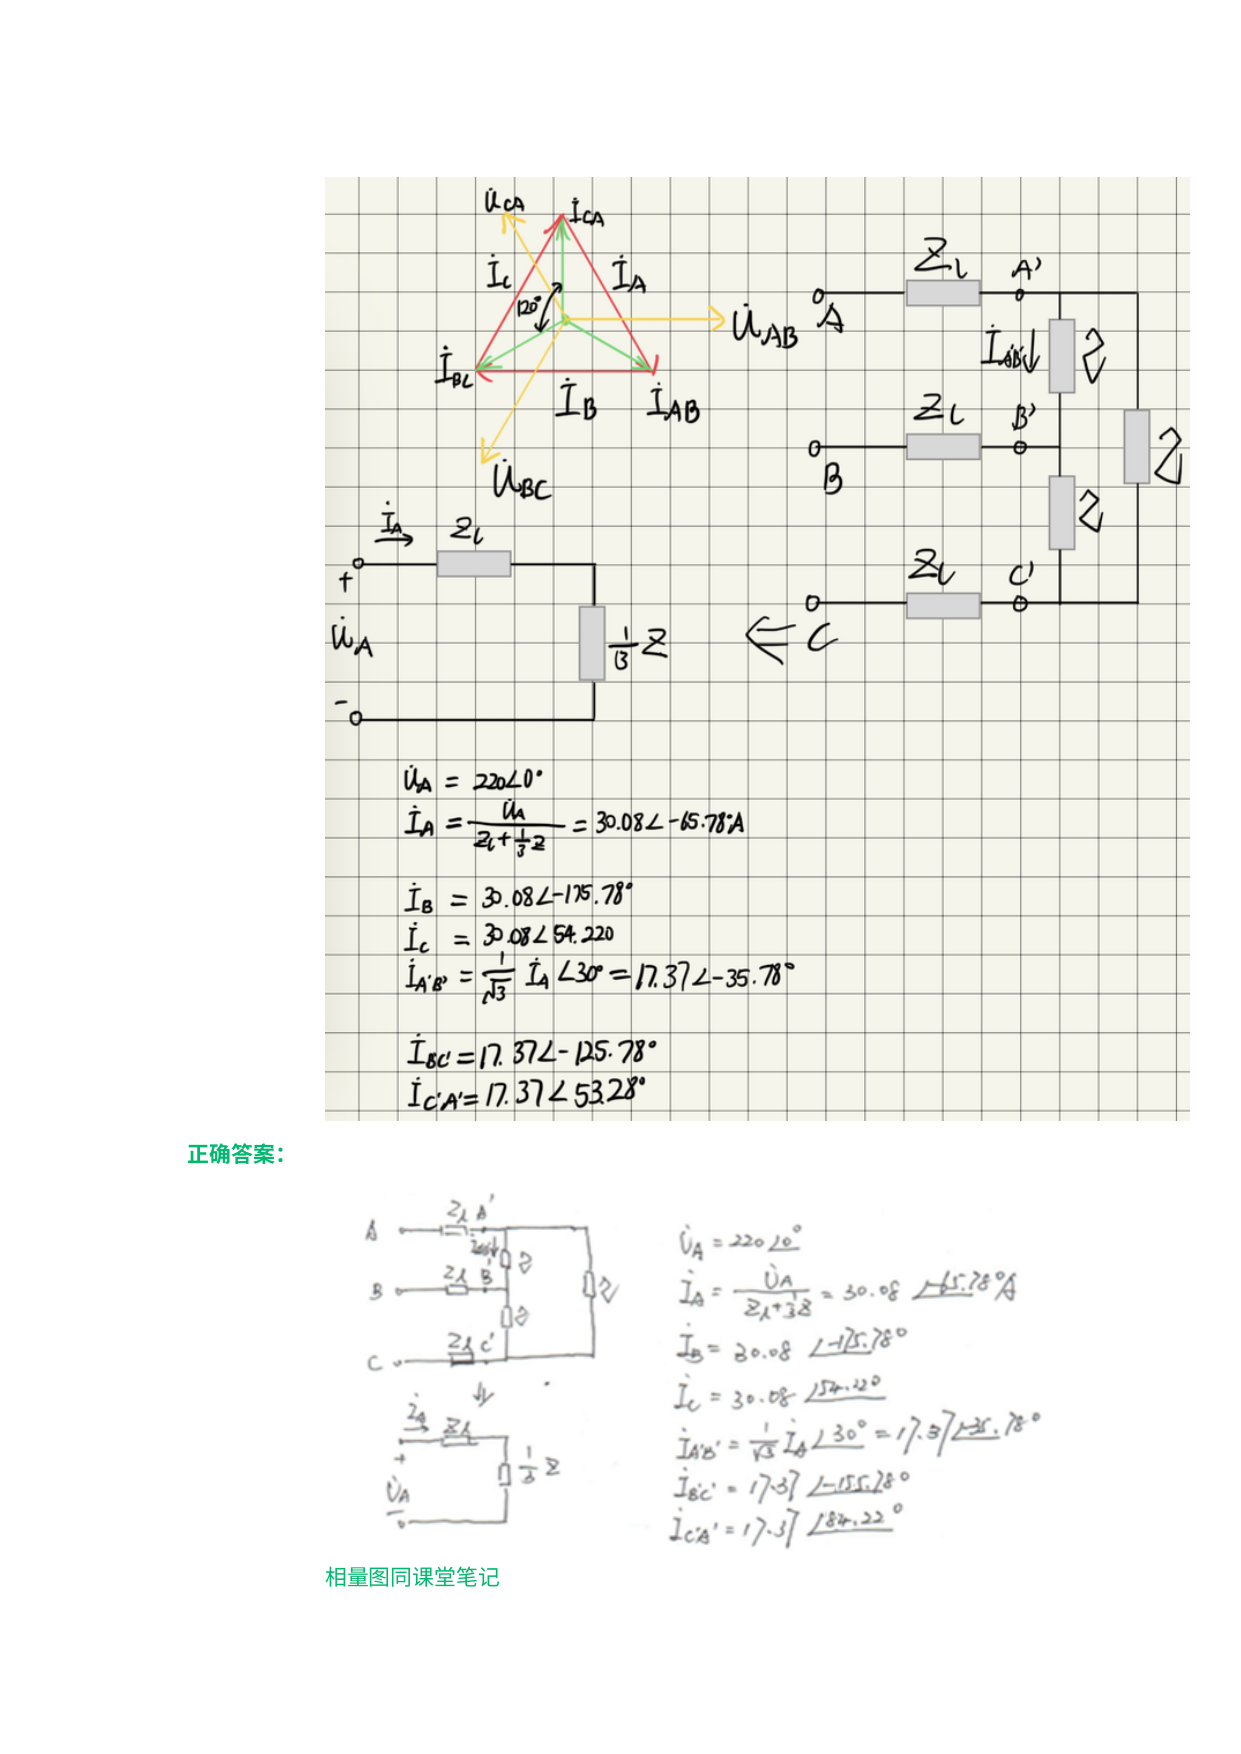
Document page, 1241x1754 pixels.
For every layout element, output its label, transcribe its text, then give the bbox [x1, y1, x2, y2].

picture [325, 177, 1191, 1121]
picture [325, 1172, 1068, 1556]
text 正确答案： [187, 1137, 1053, 1169]
text 相量图同课堂笔记 [325, 1559, 1053, 1592]
